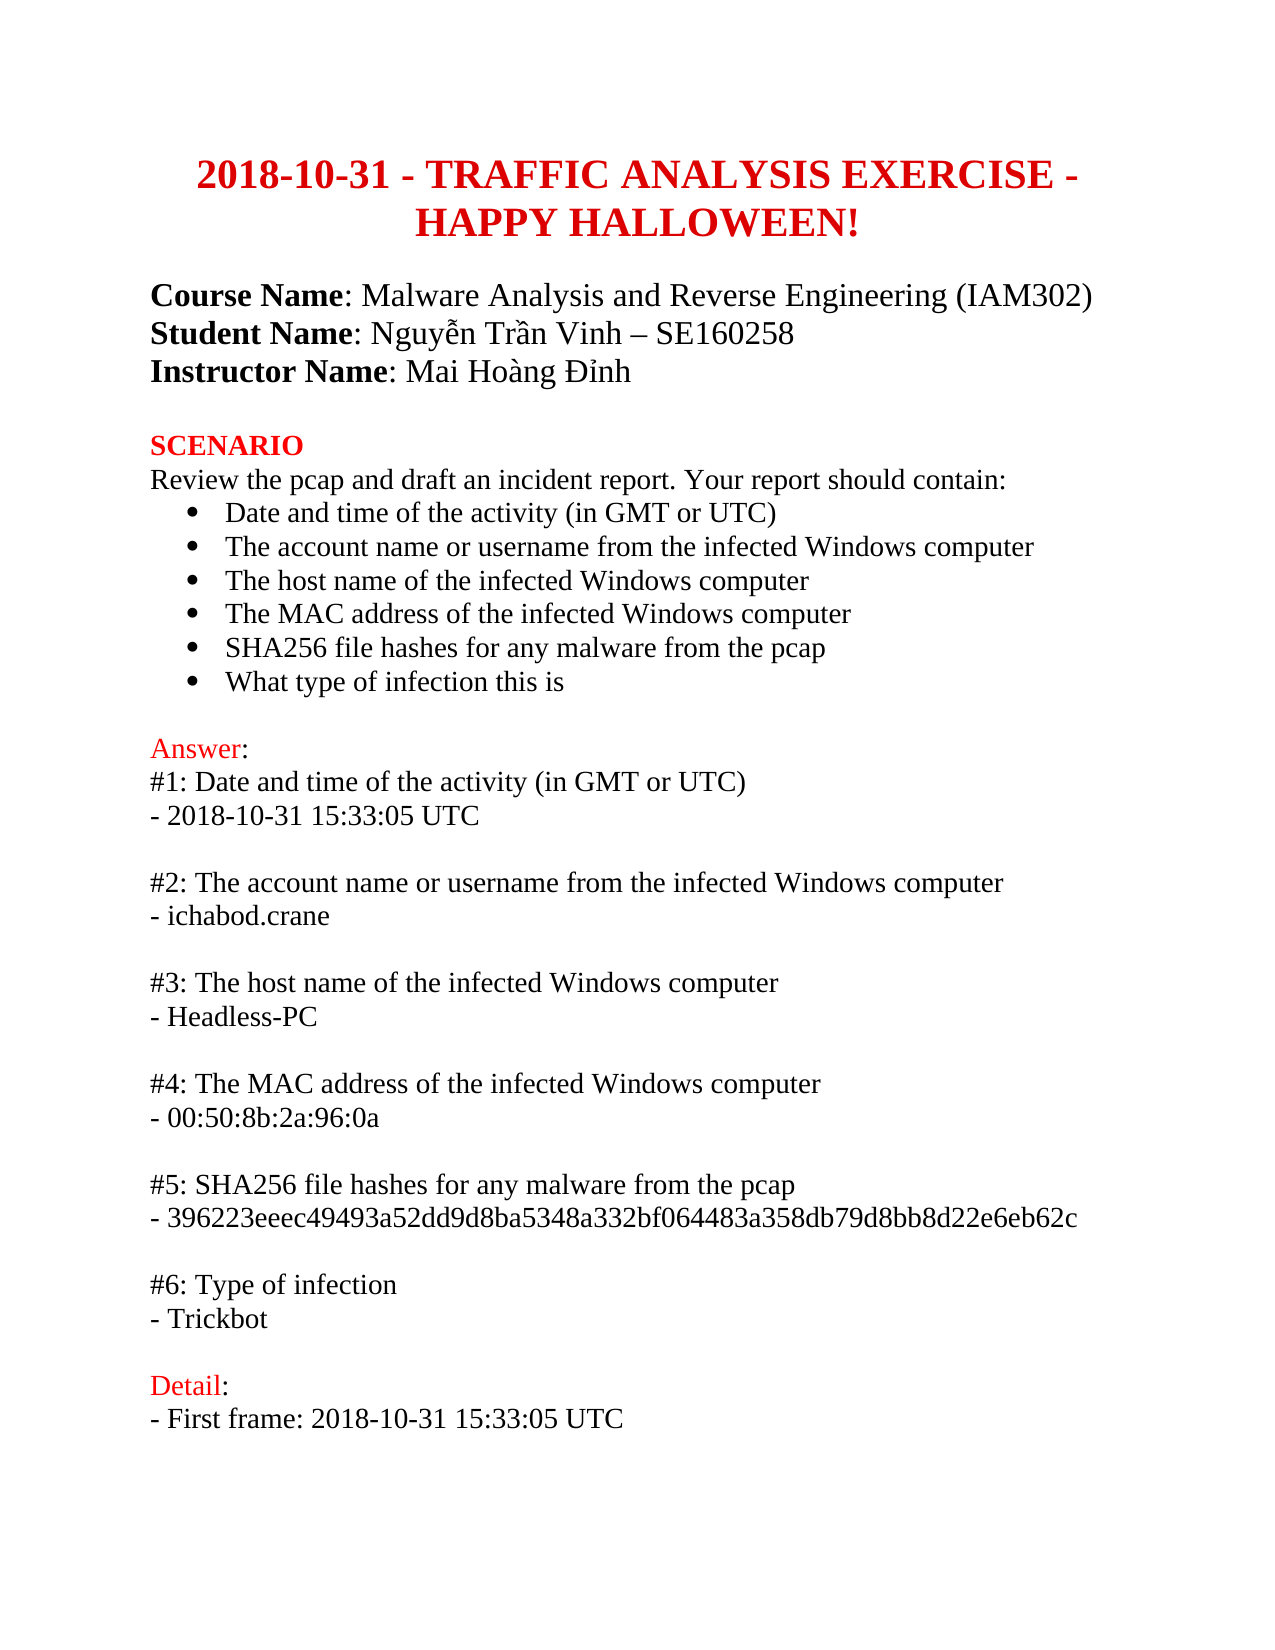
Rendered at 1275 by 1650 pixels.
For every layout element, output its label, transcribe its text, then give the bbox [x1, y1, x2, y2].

text #1: Date and time of the activity (in GMT or UTC) [150, 764, 1125, 798]
list What type of infection this is [187, 664, 1125, 697]
list Date and time of the activity (in GMT or UTC) [187, 495, 1125, 529]
list The account name or username from the infected Windows computer [187, 529, 1125, 563]
text #5: SHA256 file hashes for any malware from the pcap [150, 1167, 1125, 1200]
text 2018-10-31 - TRAFFIC ANALYSIS EXERCISE - HAPPY HALLOWEEN! [150, 150, 1125, 246]
text Student Name: Nguyễn Trần Vinh – SE160258 [150, 313, 1125, 352]
text - Trickbot [150, 1301, 1125, 1334]
text Detail: [150, 1368, 1125, 1402]
text Answer: [150, 731, 1125, 764]
list SHA256 file hashes for any malware from the pcap [187, 630, 1125, 664]
text Course Name: Malware Analysis and Reverse Engineering (IAM302) [150, 275, 1125, 313]
text - 2018-10-31 15:33:05 UTC [150, 798, 1125, 831]
text #4: The MAC address of the infected Windows computer [150, 1066, 1125, 1100]
text - 396223eeec49493a52dd9d8ba5348a332bf064483a358db79d8bb8d22e6eb62c [150, 1200, 1125, 1234]
text Review the pcap and draft an incident report. Your report should contain: [150, 462, 1125, 495]
list The host name of the infected Windows computer [187, 563, 1125, 596]
text #6: Type of infection [150, 1267, 1125, 1301]
text - 00:50:8b:2a:96:0a [150, 1100, 1125, 1133]
text SCENARIO [150, 428, 1125, 462]
text #3: The host name of the infected Windows computer [150, 966, 1125, 999]
text - First frame: 2018-10-31 15:33:05 UTC [150, 1402, 1125, 1435]
text - Headless-PC [150, 999, 1125, 1033]
text Instructor Name: Mai Hoàng Đỉnh [150, 352, 1125, 390]
text #2: The account name or username from the infected Windows computer [150, 865, 1125, 898]
text - ichabod.crane [150, 898, 1125, 932]
list The MAC address of the infected Windows computer [187, 596, 1125, 630]
